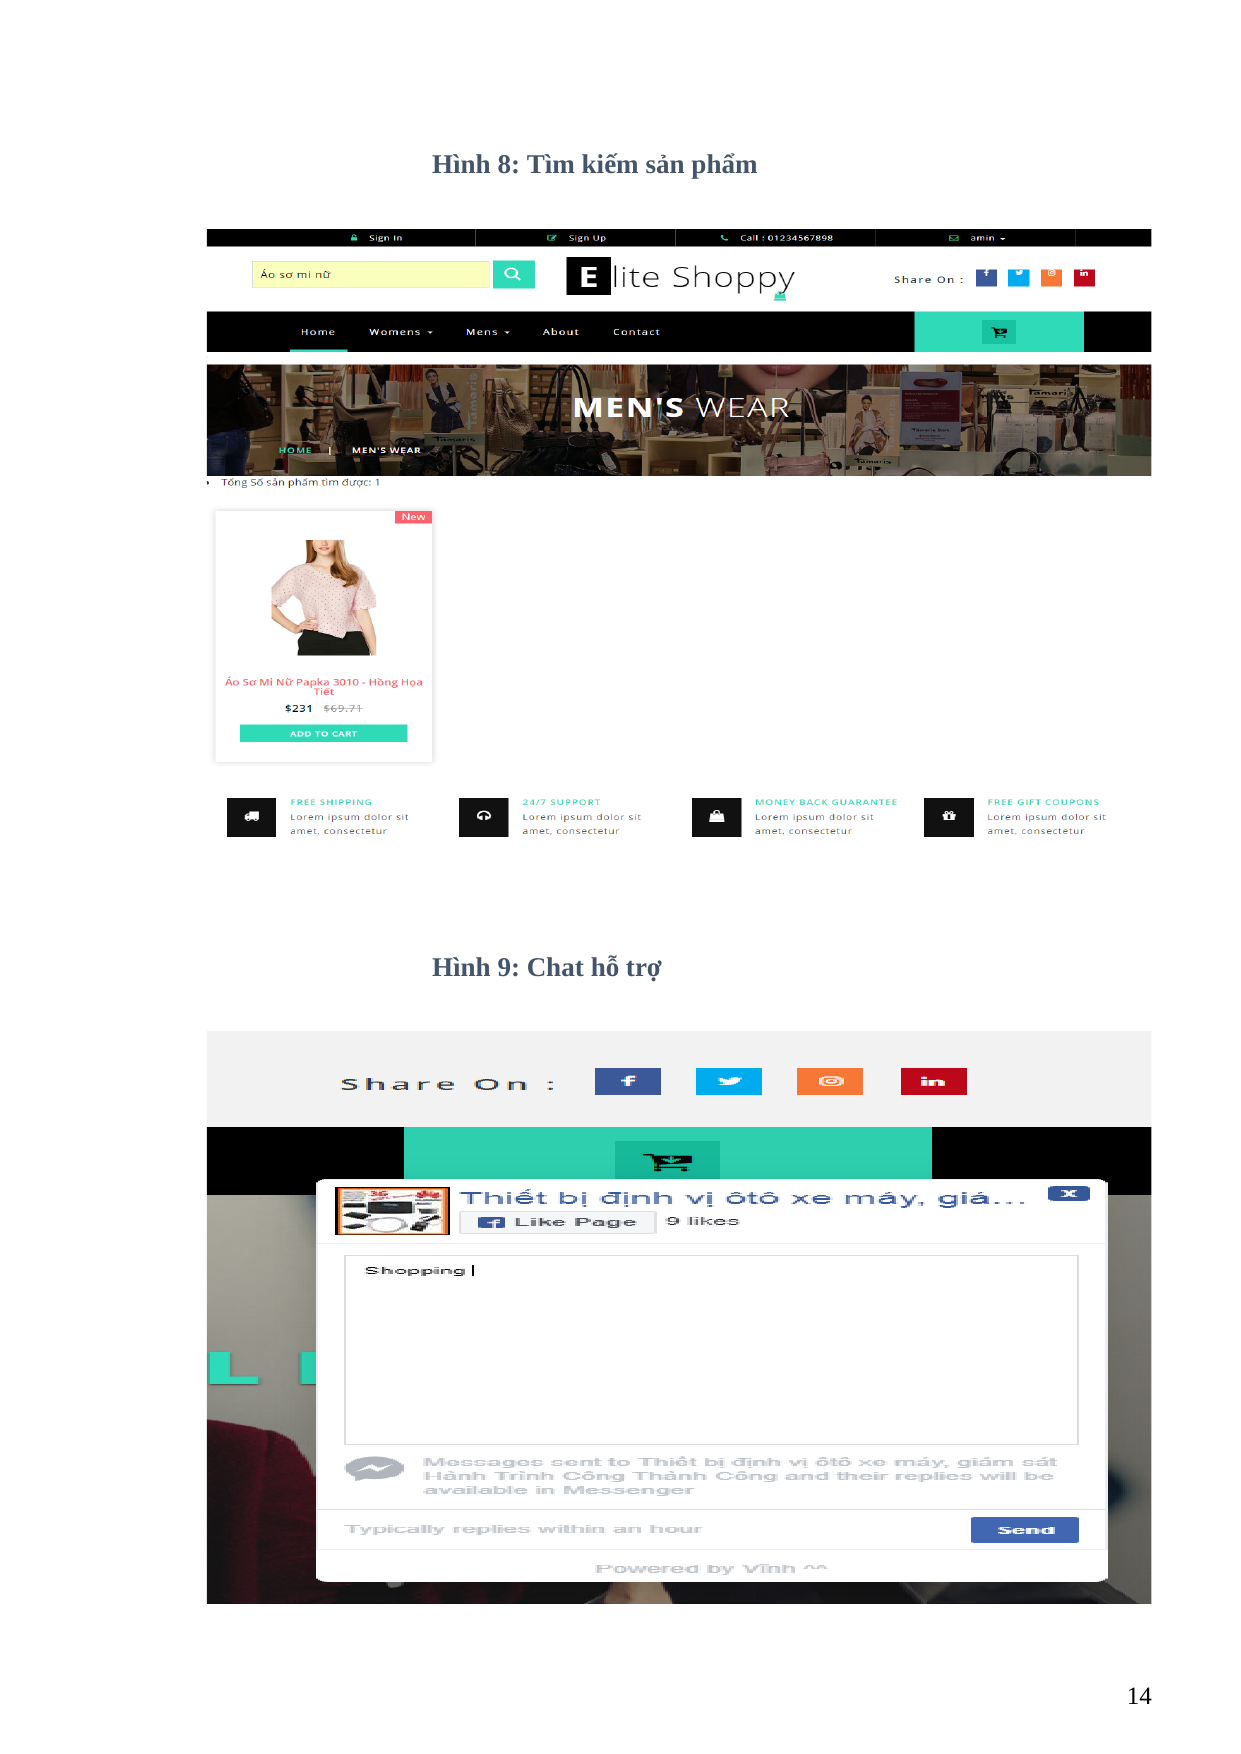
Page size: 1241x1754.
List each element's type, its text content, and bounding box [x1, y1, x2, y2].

picture [206, 1031, 1152, 1604]
text Hình 9: Chat hỗ trợ [357, 951, 1152, 982]
text Hình 8: Tìm kiếm sản phẩm [357, 148, 1152, 179]
picture [206, 228, 1152, 865]
